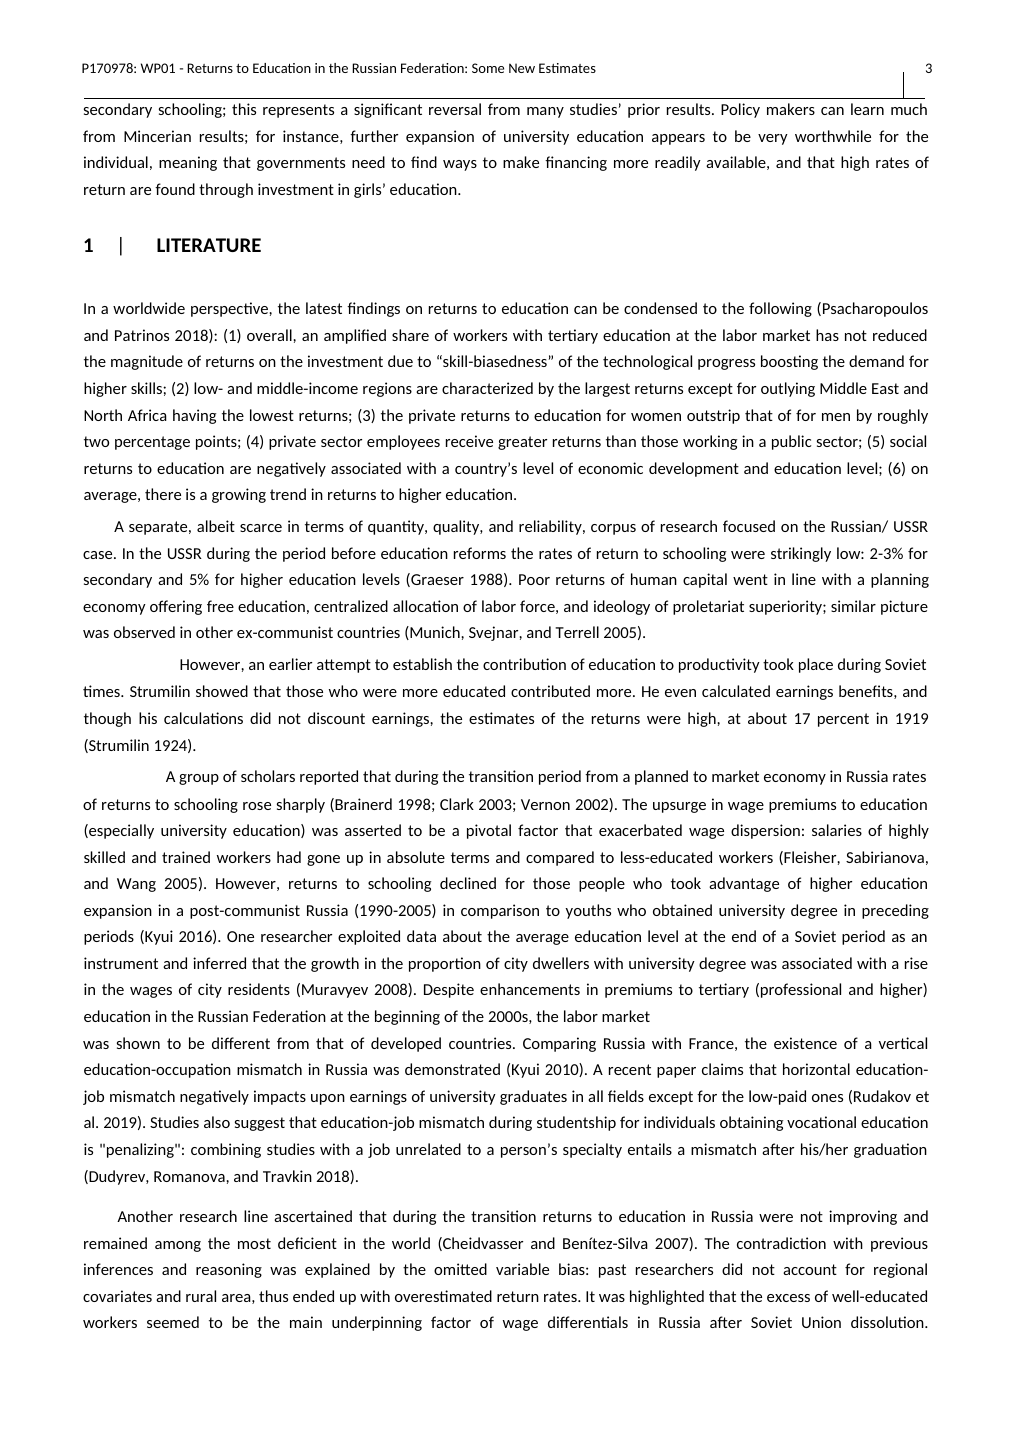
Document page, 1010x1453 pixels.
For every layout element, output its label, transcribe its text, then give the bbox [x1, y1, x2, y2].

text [83, 1206, 930, 1333]
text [83, 99, 930, 199]
text was shown to be different from that of developed countries. Comparing Russia with France, the existence of a vertical education-occupation mismatch in Russia was demonstrated (Kyui 2010). A recent paper claims that horizontal education-job mismatch negatively impacts upon earnings of university graduates in all fields except for the low-paid ones (Rudakov et al. 2019). Studies also suggest that education-job mismatch during studentship for individuals obtaining vocational education is "penalizing": combining studies with a job unrelated to a person’s specialty entails a mismatch after his/her graduation (Dudyrev, Romanova, and Travkin 2018). [83, 1033, 930, 1186]
subtitle | LITERATURE [83, 232, 925, 258]
text A group of scholars reported that during the transition period from a planned to market economy in Russia rates [81, 767, 927, 787]
text In a worldwide perspective, the latest findings on returns to education can be condensed to the following (Psacharopoulos and Patrinos 2018): (1) overall, an amplified share of workers with tertiary education at the labor market has not reduced the magnitude of returns on the investment due to “skill-biasedness” of the technological progress boosting the demand for higher skills; (2) low- and middle-income regions are characterized by the largest returns except for outlying Middle East and North Africa having the lowest returns; (3) the private returns to education for women outstrip that of for men by roughly two percentage points; (4) private sector employees receive greater returns than those working in a public sector; (5) social returns to education are negatively associated with a country’s level of economic development and education level; (6) on average, there is a growing trend in returns to higher education. [83, 298, 930, 505]
text A separate, albeit scarce in terms of quantity, quality, and reliability, corpus of research focused on the Russian/ USSR case. In the USSR during the period before education reforms the rates of return to schooling were strikingly low: 2-3% for secondary and 5% for higher education levels (Graeser 1988). Poor returns of human capital went in line with a planning economy offering free education, centralized allocation of labor force, and ideology of proletariat superiority; similar picture was observed in other ex-communist countries (Munich, Svejnar, and Terrell 2005). [83, 516, 930, 643]
text However, an earlier attempt to establish the contribution of education to productivity took place during Soviet [81, 655, 927, 675]
text times. Strumilin showed that those who were more educated contributed more. He even calculated earnings benefits, and though his calculations did not discount earnings, the estimates of the returns were high, at about 17 percent in 1919 (Strumilin 1924). [83, 682, 930, 755]
text of returns to schooling rose sharply (Brainerd 1998; Clark 2003; Vernon 2002). The upsurge in wage premiums to education (especially university education) was asserted to be a pivotal factor that exacerbated wage dispersion: salaries of highly skilled and trained workers had gone up in absolute terms and compared to less-educated workers (Fleisher, Sabirianova, and Wang 2005). However, returns to schooling declined for those people who took advantage of higher education expansion in a post-communist Russia (1990-2005) in comparison to youths who obtained university degree in preceding periods (Kyui 2016). One researcher exploited data about the average education level at the end of a Soviet period as an instrument and inferred that the growth in the proportion of city dwellers with university degree was associated with a rise in the wages of city residents (Muravyev 2008). Despite enhancements in premiums to tertiary (professional and higher) education in the Russian Federation at the beginning of the 2000s, the labor market [83, 794, 930, 1027]
